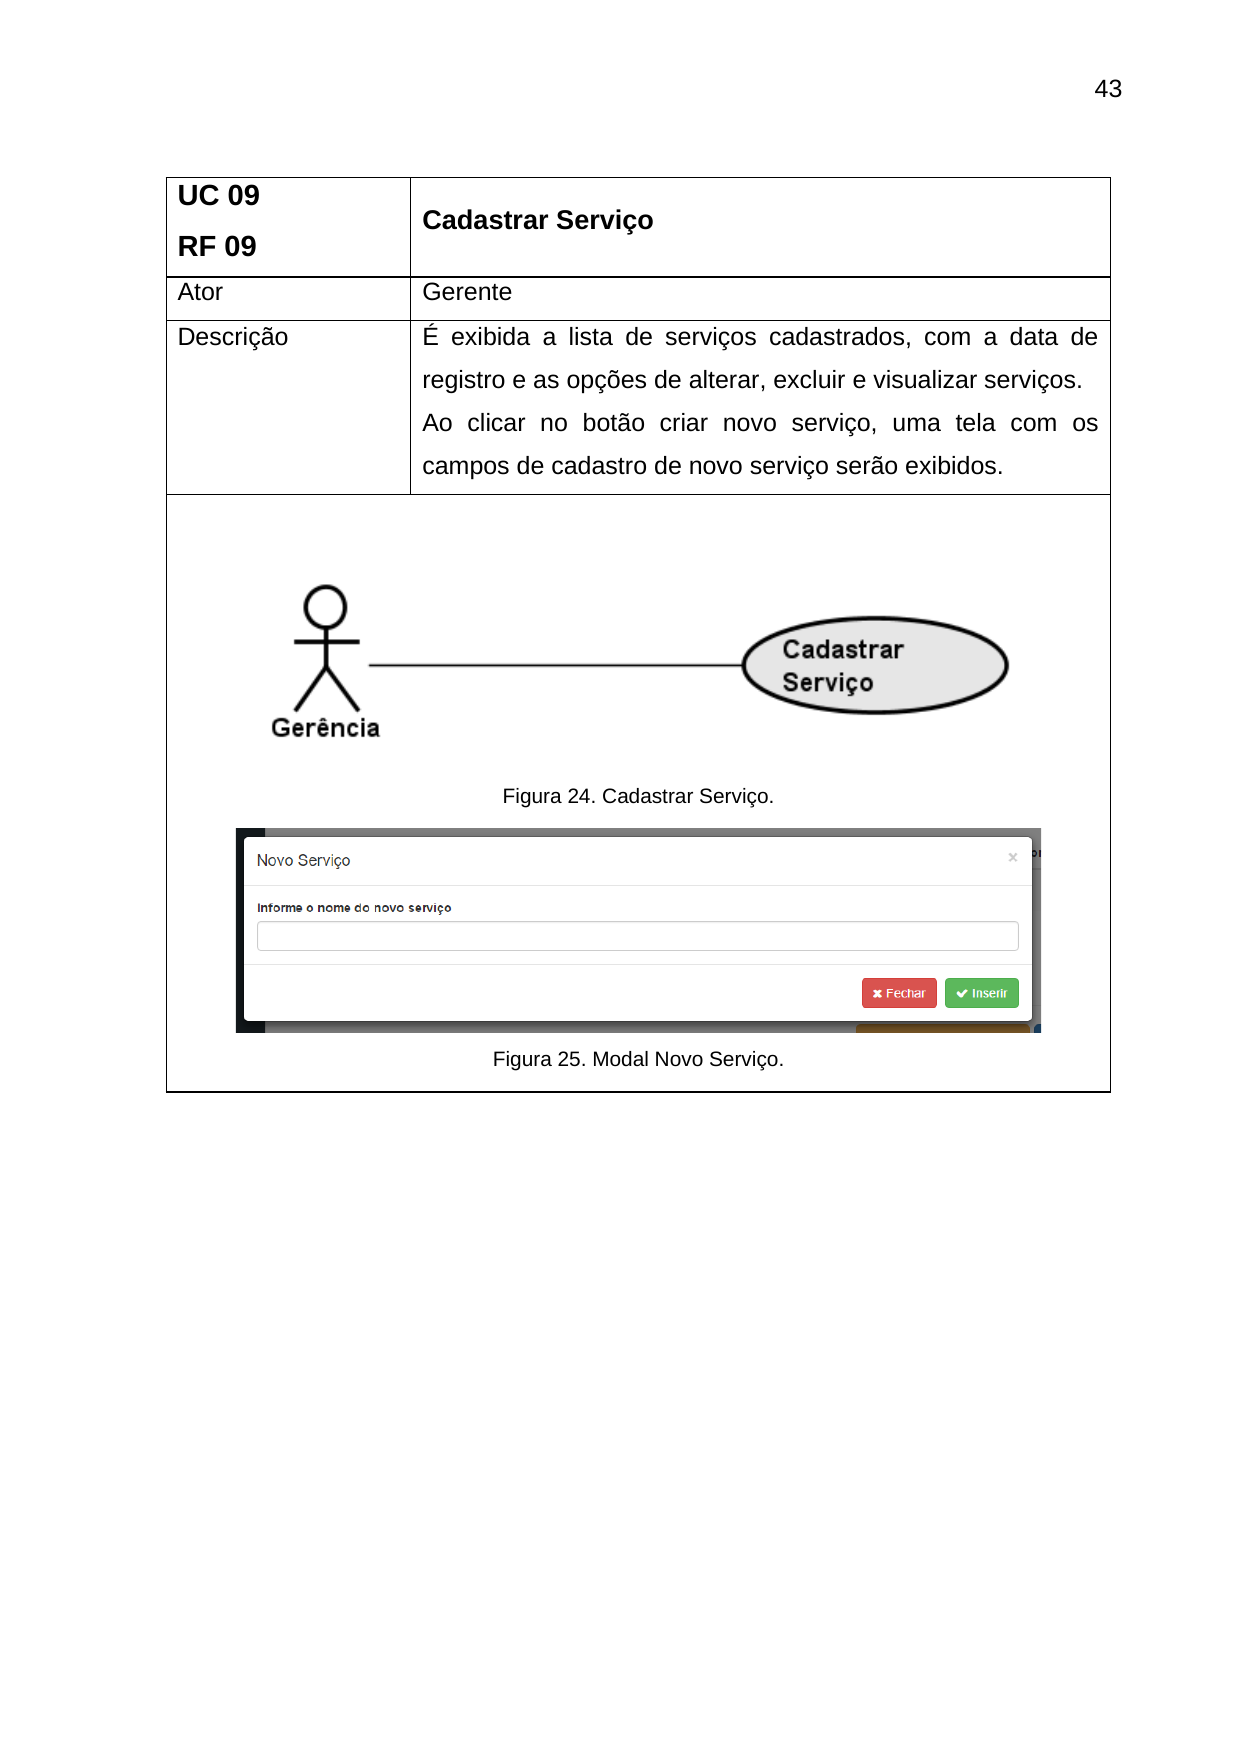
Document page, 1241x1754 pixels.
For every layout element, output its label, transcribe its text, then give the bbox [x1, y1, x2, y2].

table_cell Figura . Cadastrar Serviço. Figura . Modal Novo Serviço. [167, 495, 1110, 1091]
table_cell Ator [167, 278, 410, 320]
table_header Cadastrar Serviço [411, 178, 1110, 276]
picture [235, 828, 1042, 1033]
picture [249, 566, 1028, 784]
table_cell Descrição [167, 321, 410, 494]
table_header UC 09 RF 09 [167, 178, 410, 276]
table_cell É exibida a lista de serviços cadastrados, com a data de registro e as opções de alterar, excluir e visualizar serviços. Ao clicar no botão criar novo serviço, uma tela com os campos de cadastro de novo serviço serão exibidos. [411, 321, 1110, 494]
table_cell Gerente [411, 278, 1110, 320]
